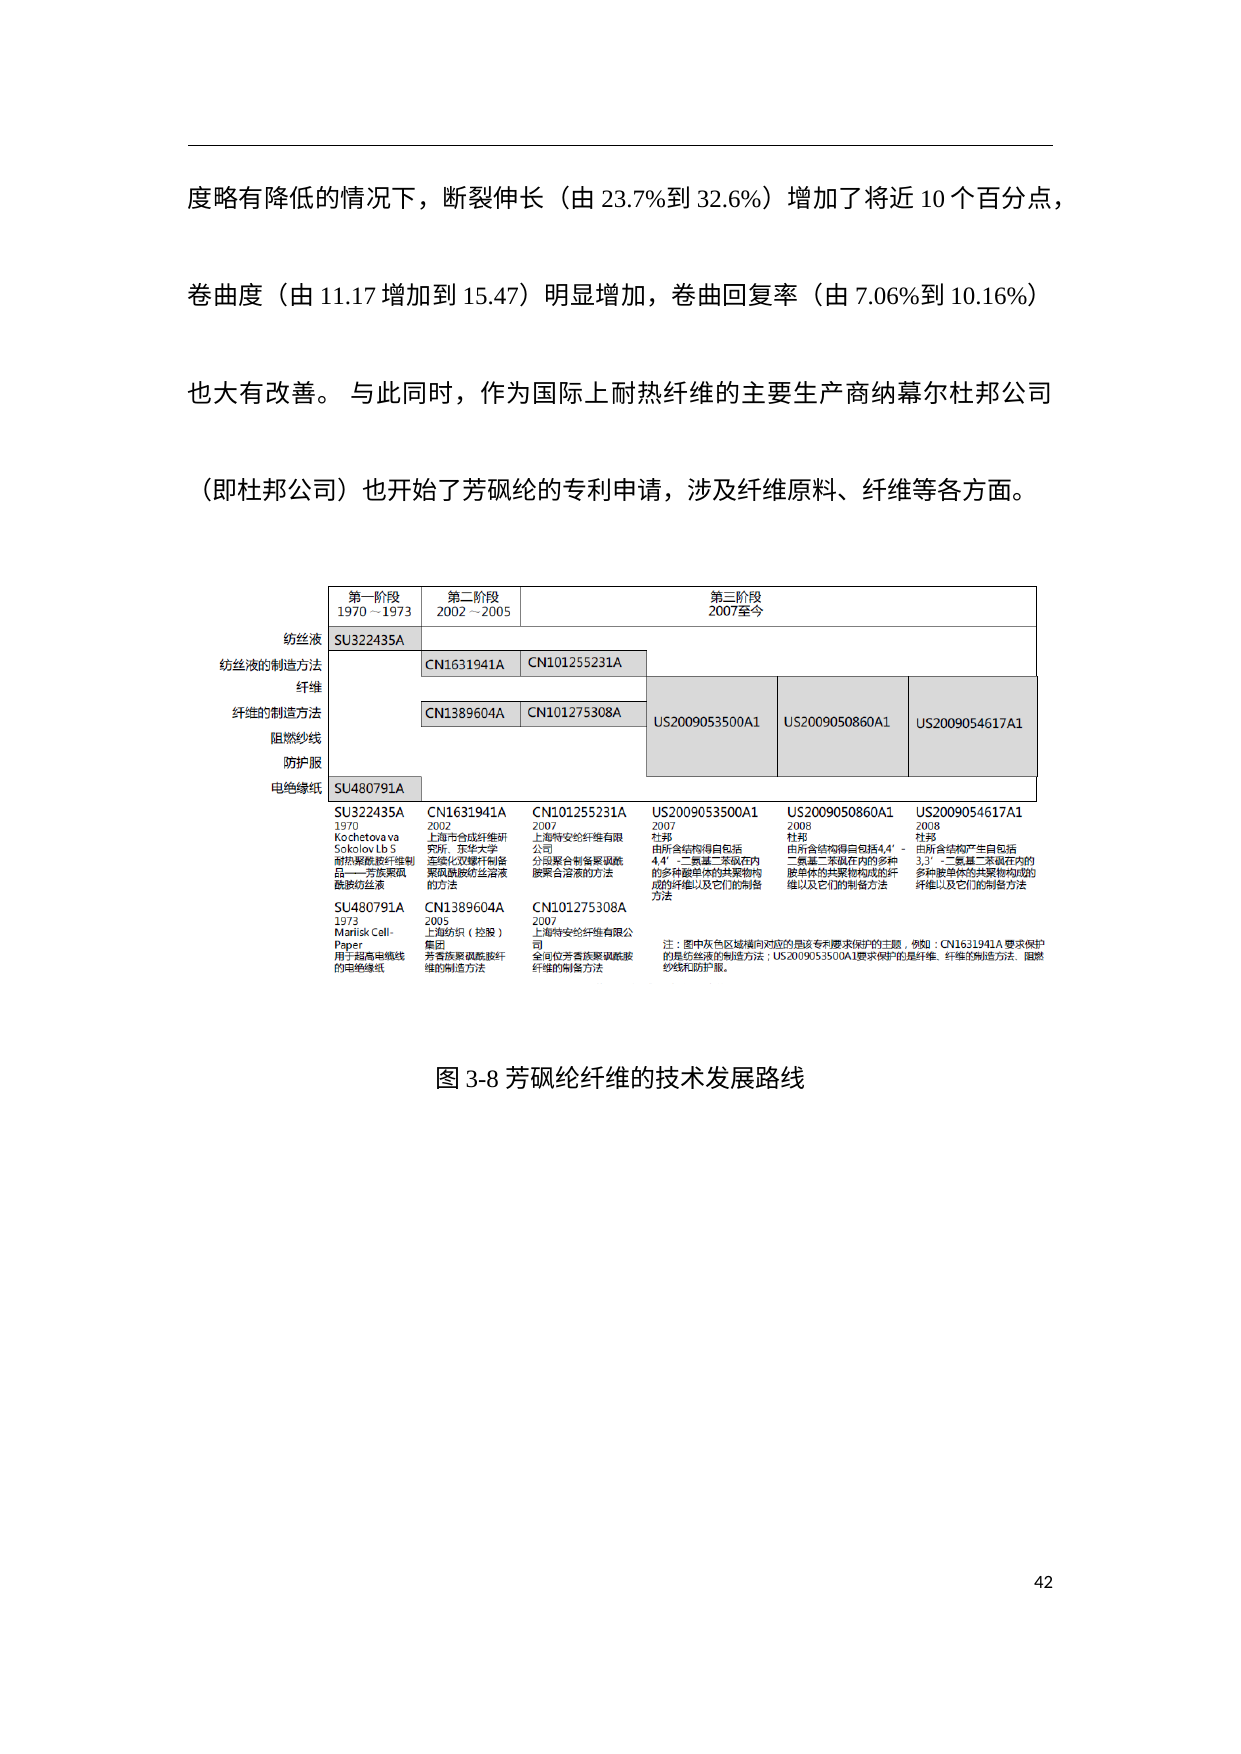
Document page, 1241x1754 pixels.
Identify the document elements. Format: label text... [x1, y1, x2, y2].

text 图3-8 芳砜纶纤维的技术发展路线 [187, 1044, 1053, 1109]
picture [197, 573, 1079, 984]
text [187, 164, 1053, 521]
